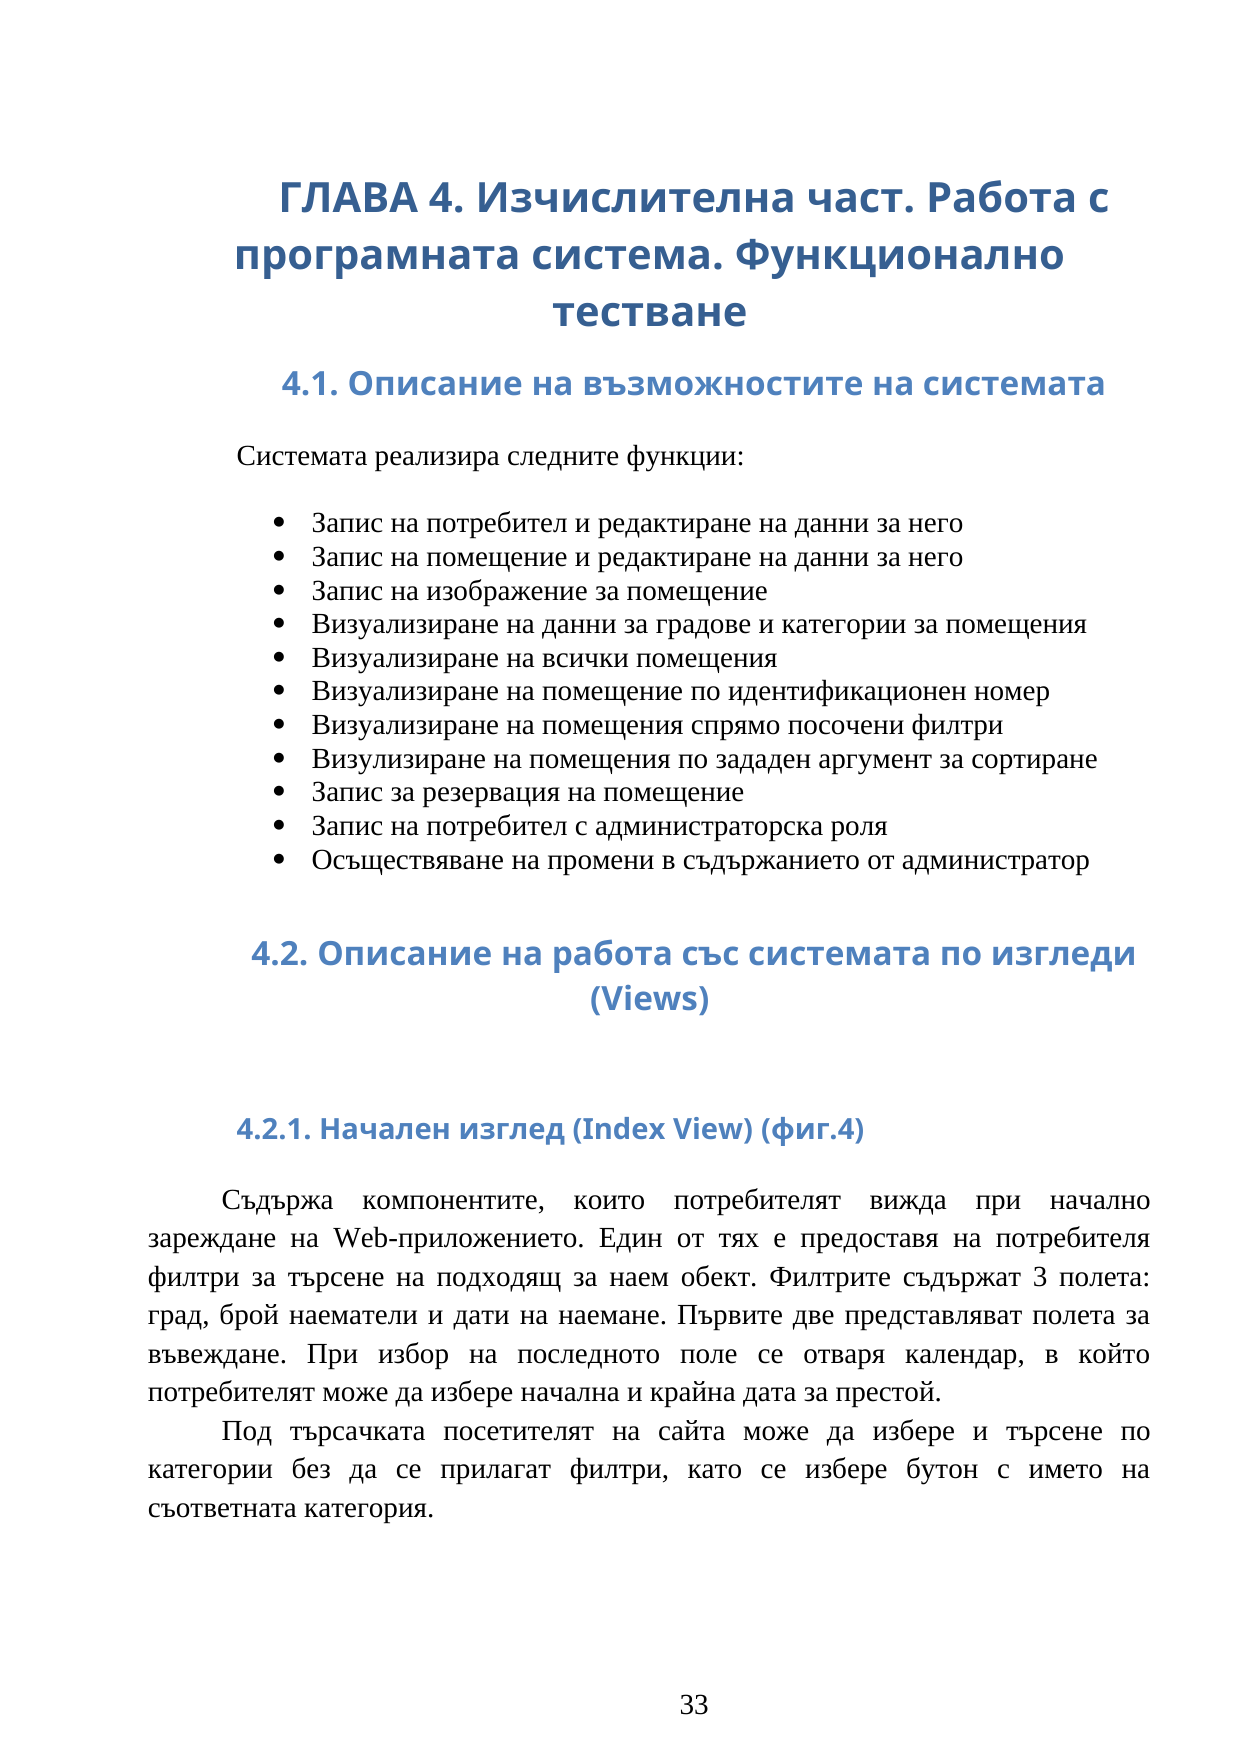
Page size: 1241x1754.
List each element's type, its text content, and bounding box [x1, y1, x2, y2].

list Осъществяване на промени в съдържанието от администратор [274, 842, 1152, 875]
subtitle 4.1. Описание на възможностите на системата [148, 359, 1152, 405]
list Под търсачката посетителят на сайта може да избере и търсене по категории без да се прилагат филтри, като се избере бутон с името на съответната категория. [148, 1413, 1152, 1524]
text Системата реализира следните функции: [148, 438, 1152, 505]
list Визуализиране на помещения спрямо посочени филтри [274, 707, 1152, 741]
list Запис на потребител и редактиране на данни за него [274, 505, 1152, 539]
list Визуализиране на всички помещения [274, 640, 1152, 673]
list Запис за резервация на помещение [274, 774, 1152, 808]
subtitle ГЛАВА 4. Изчислителна част. Работа с програмната система. Функционално тестване [148, 168, 1152, 338]
list Запис на помещение и редактиране на данни за него [274, 539, 1152, 573]
list Съдържа компонентите, които потребителят вижда при начално зареждане на Web-приложението. Един от тях е предоставя на потребителя филтри за търсене на подходящ за наем обект. Филтрите съдържат 3 полета: град, брой наематели и дати на наемане. Първите две представляват полета за въвеждане. При избор на последното поле се отваря календар, в който потребителят може да избере начална и крайна дата за престой. [148, 1182, 1152, 1408]
list Визуализиране на помещение по идентификационен номер [274, 673, 1152, 707]
subtitle 4.2.1. Начален изглед (Index View) (фиг.4) [148, 1108, 1152, 1148]
list Визулизиране на помещения по зададен аргумент за сортиране [274, 741, 1152, 774]
list Запис на изображение за помещение [274, 573, 1152, 606]
list Визуализиране на данни за градове и категории за помещения [274, 606, 1152, 640]
subtitle 4.2. Описание на работа със системата по изгледи (Views) [148, 930, 1152, 1021]
list Запис на потребител с администраторска роля [274, 808, 1152, 842]
